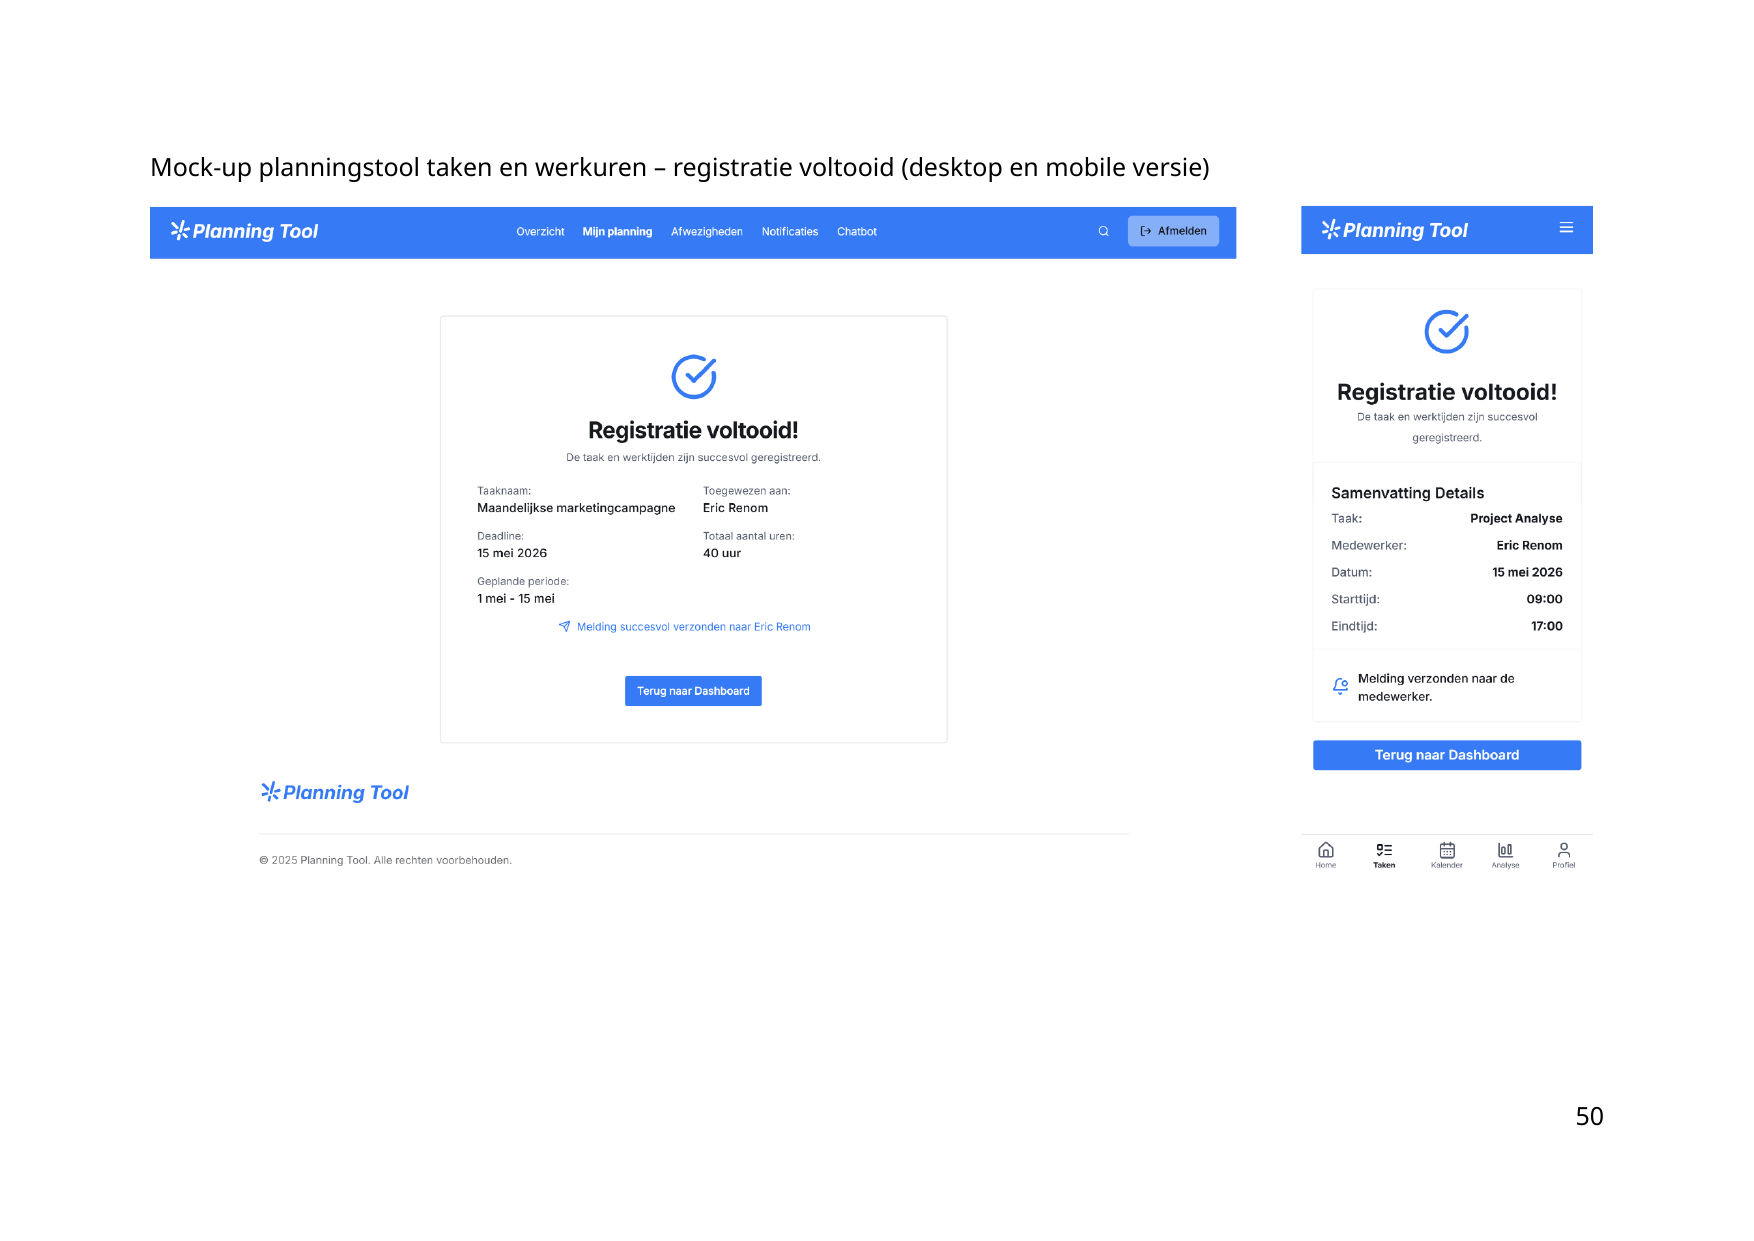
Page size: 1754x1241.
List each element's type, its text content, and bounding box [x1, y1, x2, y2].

picture [150, 205, 1237, 885]
text Mock-up planningstool taken en werkuren – registratie voltooid (desktop en mobile versie) [150, 150, 1604, 184]
picture [1301, 205, 1593, 885]
